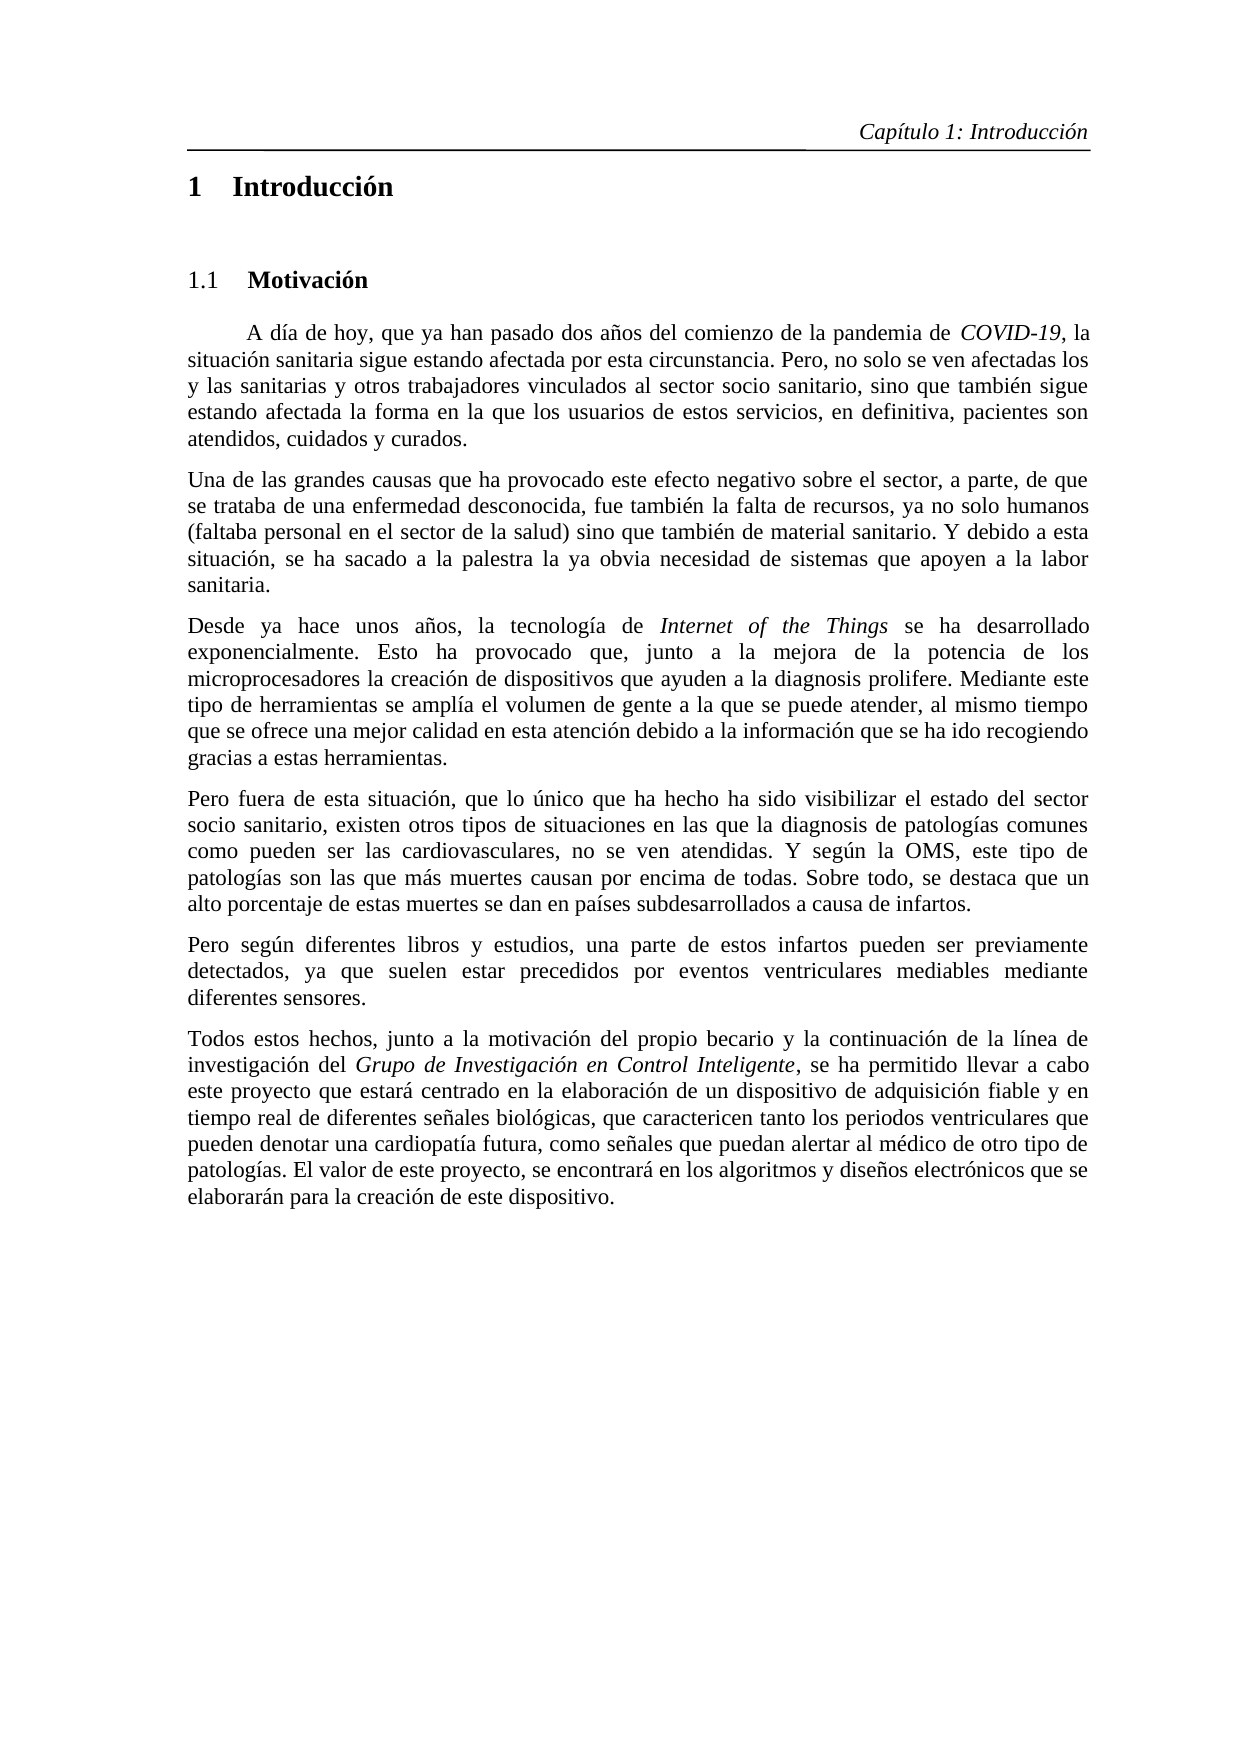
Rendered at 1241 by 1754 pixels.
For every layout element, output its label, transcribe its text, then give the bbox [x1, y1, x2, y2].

text Una de las grandes causas que ha provocado este efecto negativo sobre el sector, a parte, de que se trataba de una enfermedad desconocida, fue también la falta de recursos, ya no solo humanos (faltaba personal en el sector de la salud) sino que también de material sanitario. Y debido a esta situación, se ha sacado a la palestra la ya obvia necesidad de sistemas que apoyen a la labor sanitaria. [187, 466, 1090, 597]
subtitle Motivación [187, 266, 1090, 294]
text Desde ya hace unos años, la tecnología de Internet of the Things se ha desarrollado exponencialmente. Esto ha provocado que, junto a la mejora de la potencia de los microprocesadores la creación de dispositivos que ayuden a la diagnosis prolifere. Mediante este tipo de herramientas se amplía el volumen de gente a la que se puede atender, al mismo tiempo que se ofrece una mejor calidad en esta atención debido a la información que se ha ido recogiendo gracias a estas herramientas. [187, 612, 1090, 770]
subtitle Introducción [187, 169, 1090, 203]
text A día de hoy, que ya han pasado dos años del comienzo de la pandemia de COVID-19, la situación sanitaria sigue estando afectada por esta circunstancia. Pero, no solo se ven afectadas los y las sanitarias y otros trabajadores vinculados al sector socio sanitario, sino que también sigue estando afectada la forma en la que los usuarios de estos servicios, en definitiva, pacientes son atendidos, cuidados y curados. [187, 319, 1090, 451]
text Todos estos hechos, junto a la motivación del propio becario y la continuación de la línea de investigación del Grupo de Investigación en Control Inteligente, se ha permitido llevar a cabo este proyecto que estará centrado en la elaboración de un dispositivo de adquisición fiable y en tiempo real de diferentes señales biológicas, que caractericen tanto los periodos ventriculares que pueden denotar una cardiopatía futura, como señales que puedan alertar al médico de otro tipo de patologías. El valor de este proyecto, se encontrará en los algoritmos y diseños electrónicos que se elaborarán para la creación de este dispositivo. [187, 1025, 1090, 1209]
text Pero fuera de esta situación, que lo único que ha hecho ha sido visibilizar el estado del sector socio sanitario, existen otros tipos de situaciones en las que la diagnosis de patologías comunes como pueden ser las cardiovasculares, no se ven atendidas. Y según la OMS, este tipo de patologías son las que más muertes causan por encima de todas. Sobre todo, se destaca que un alto porcentaje de estas muertes se dan en países subdesarrollados a causa de infartos. [187, 785, 1090, 916]
text Pero según diferentes libros y estudios, una parte de estos infartos pueden ser previamente detectados, ya que suelen estar precedidos por eventos ventriculares mediables mediante diferentes sensores. [187, 931, 1090, 1010]
